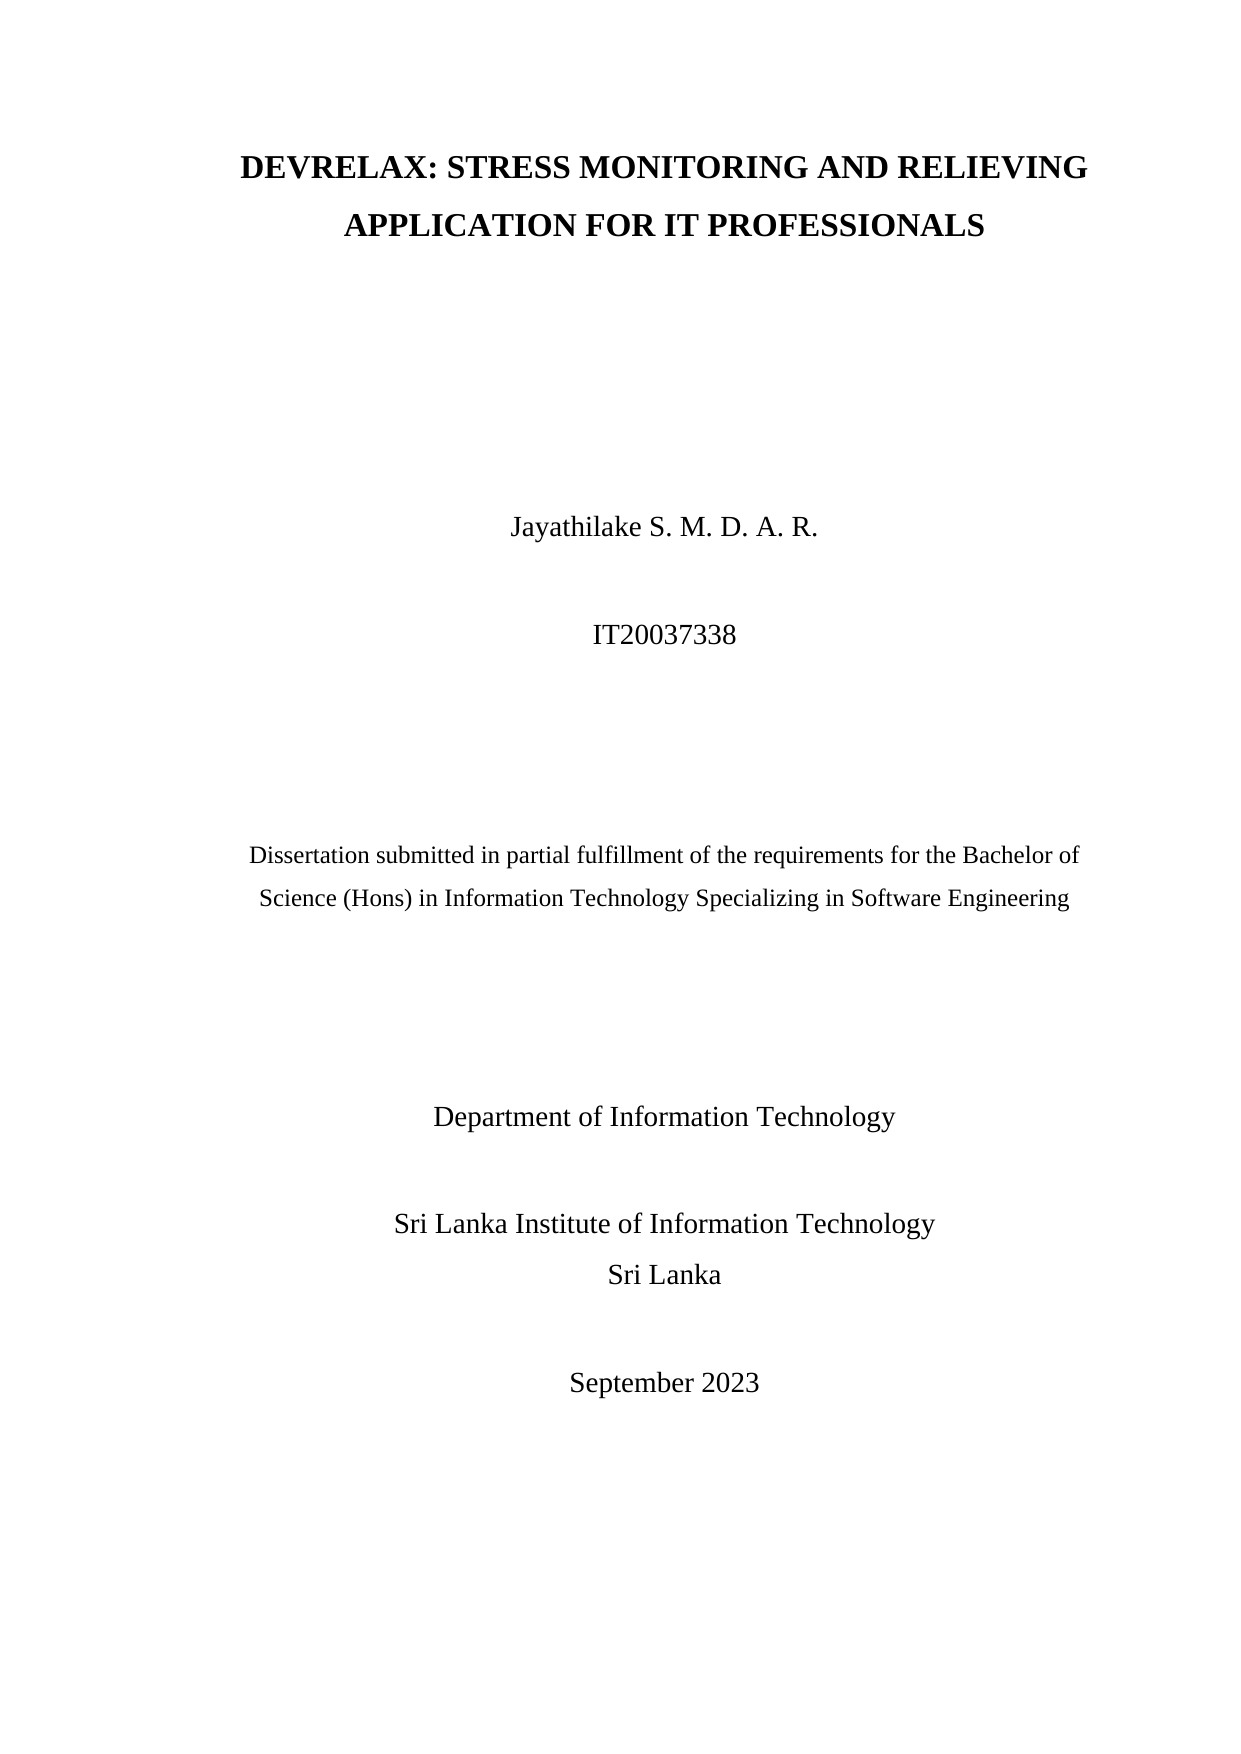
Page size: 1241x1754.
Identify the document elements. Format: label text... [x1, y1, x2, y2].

text September 2023 [236, 1365, 1092, 1398]
text Sri Lanka Institute of Information Technology [236, 1207, 1092, 1240]
text Jayathilake S. M. D. A. R. [236, 509, 1092, 543]
text Department of Information Technology [236, 1099, 1092, 1132]
text DEVRELAX: STRESS MONITORING AND RELIEVING APPLICATION FOR IT PROFESSIONALS [236, 148, 1092, 243]
text IT20037338 [236, 617, 1092, 651]
text Dissertation submitted in partial fulfillment of the requirements for the Bachelor of Science (Hons) in Information Technology Specializing in Software Engineering [236, 840, 1092, 912]
text Sri Lanka [236, 1257, 1092, 1290]
